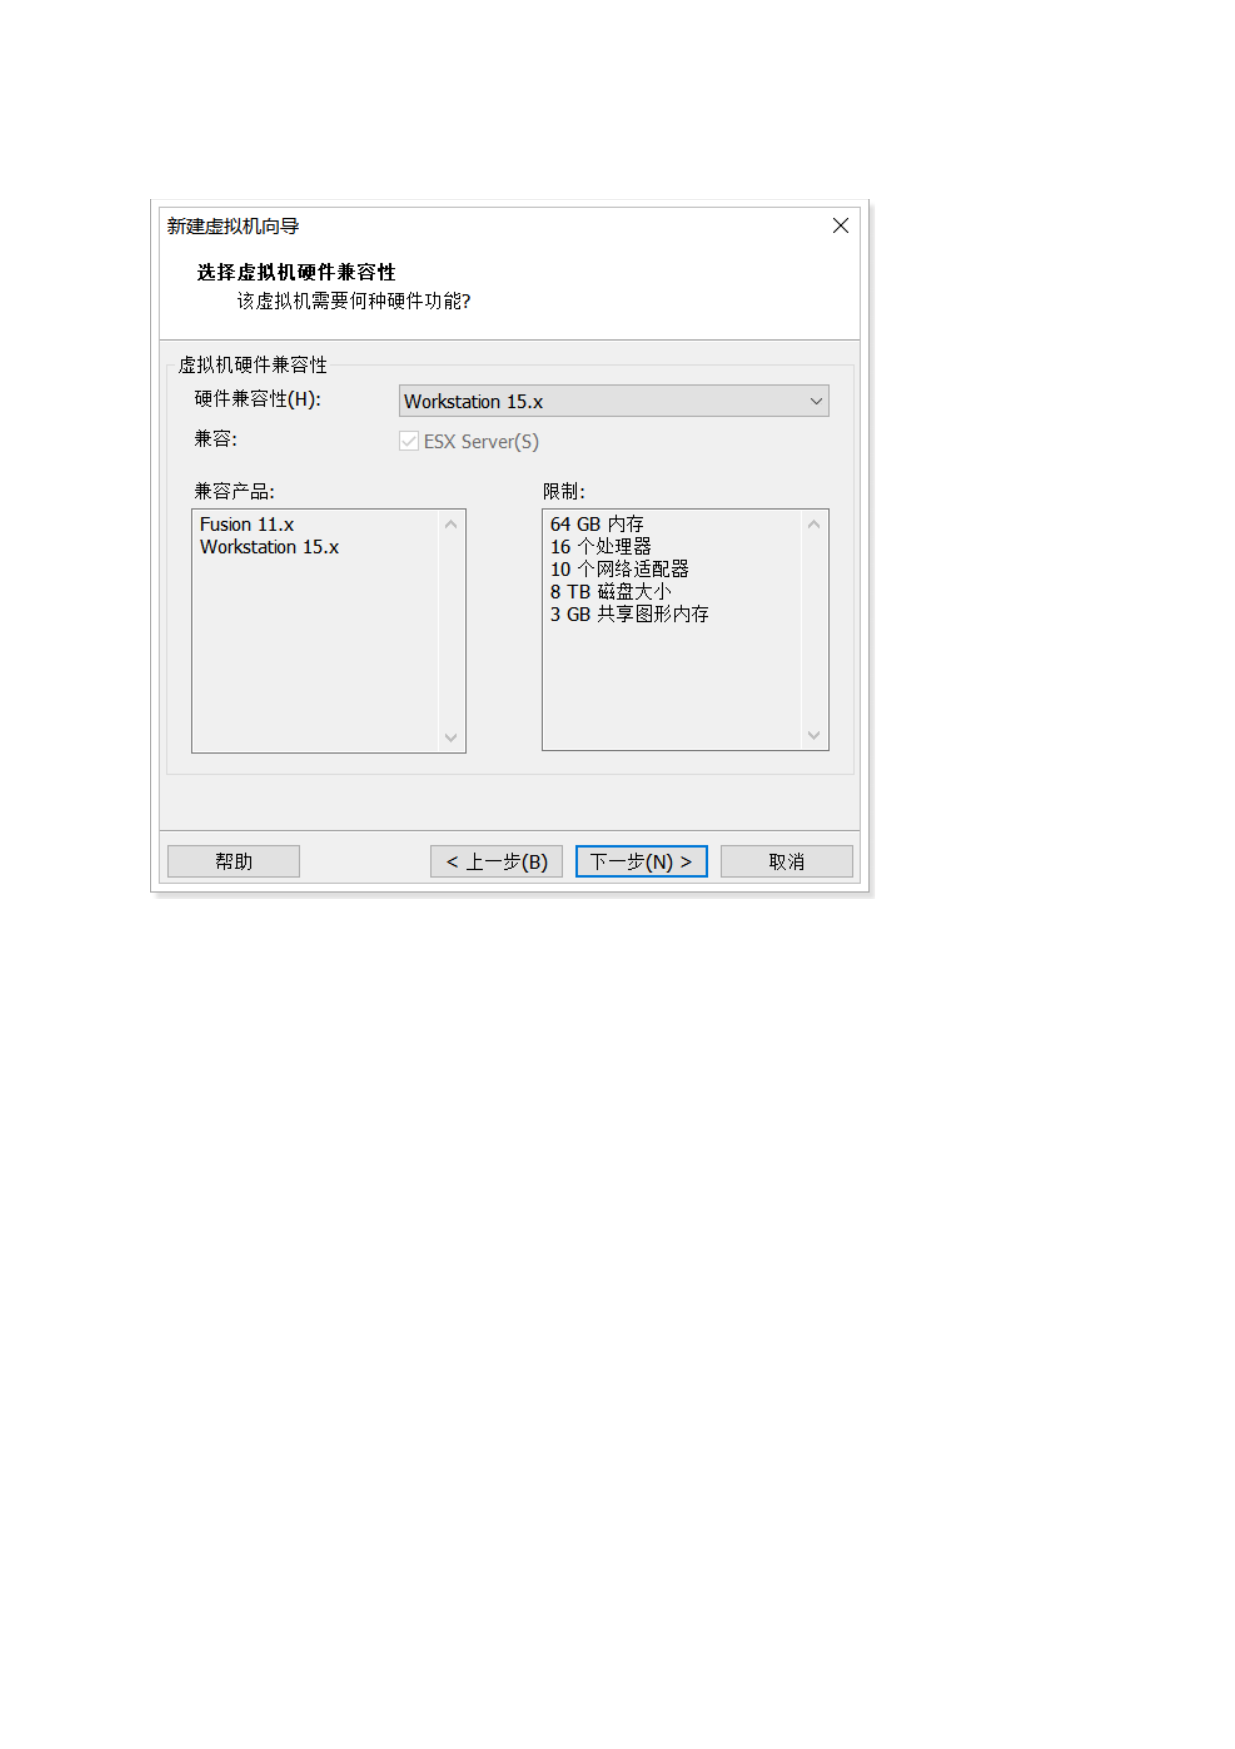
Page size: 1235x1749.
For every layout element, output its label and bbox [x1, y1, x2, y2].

picture [150, 199, 876, 899]
